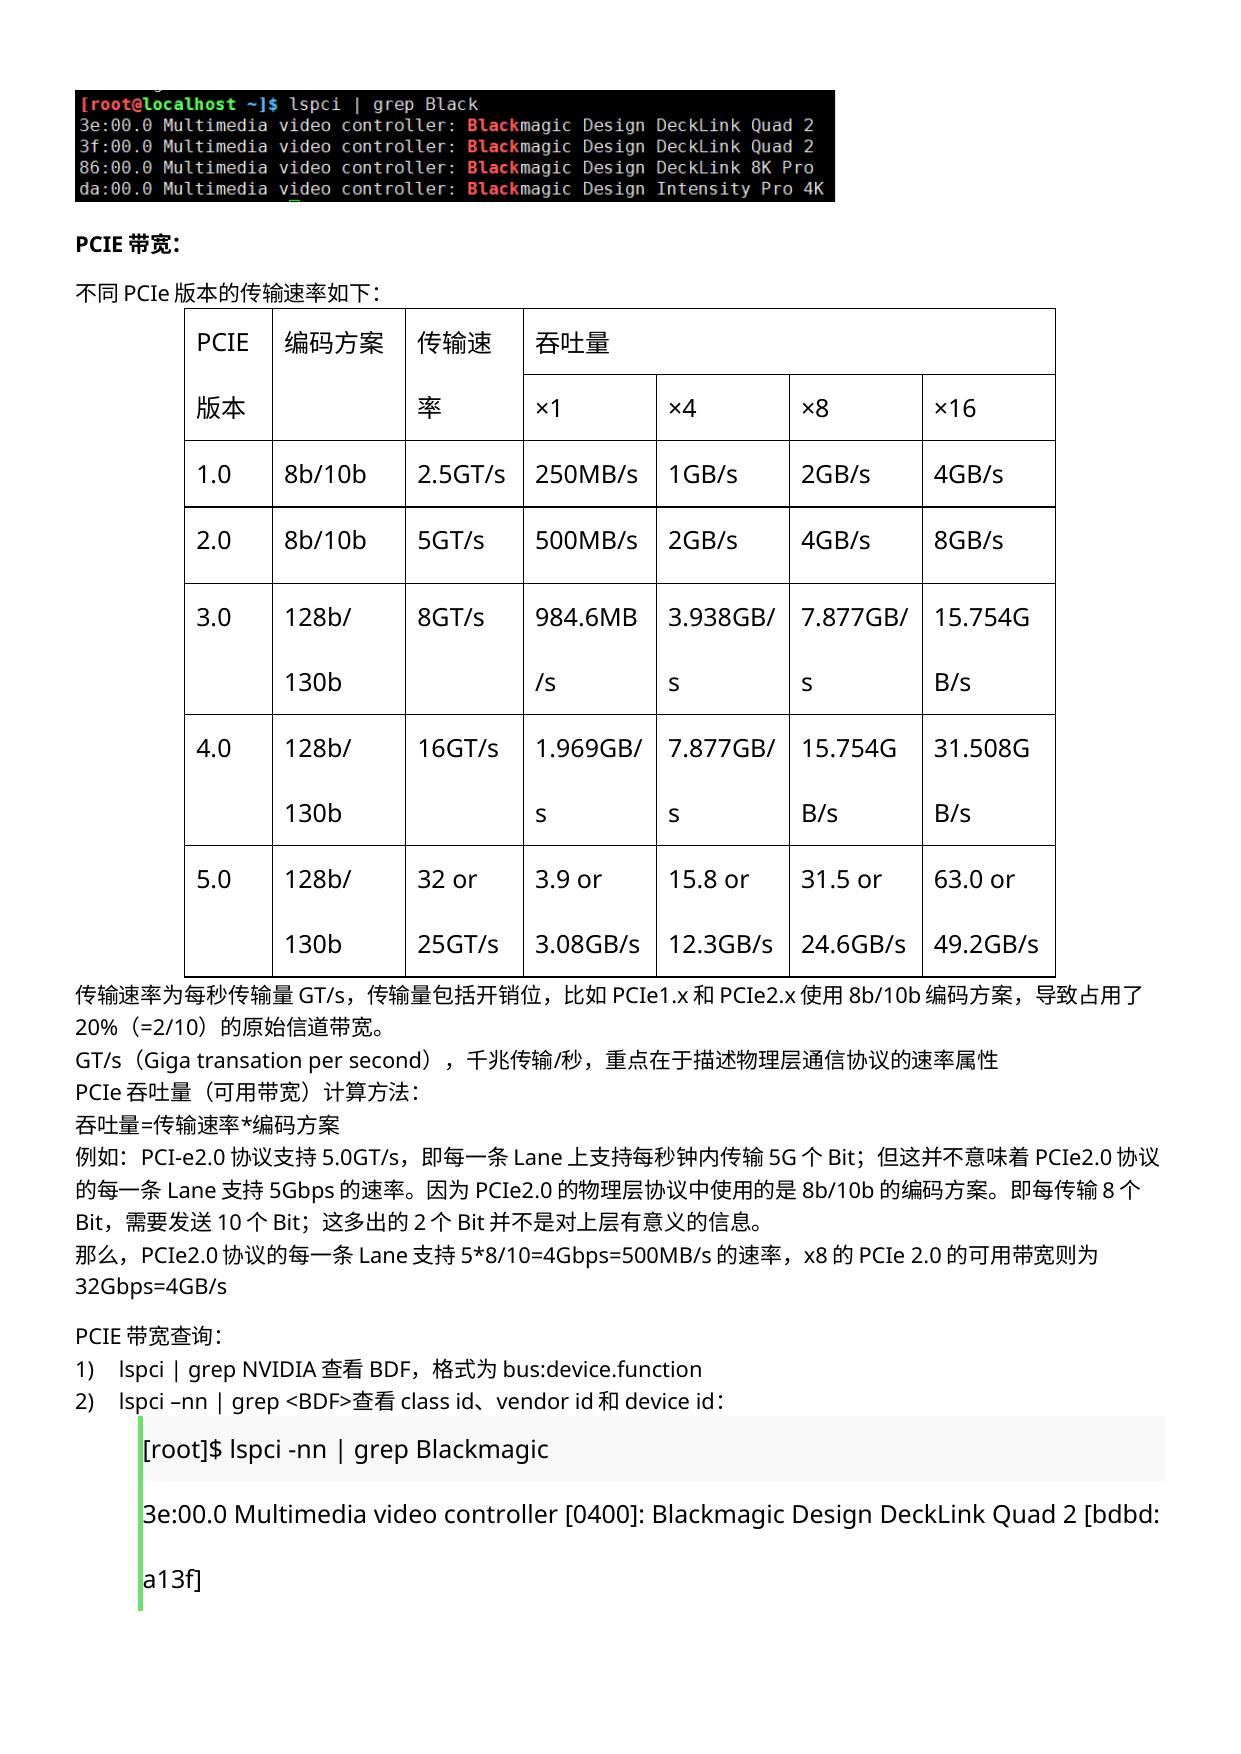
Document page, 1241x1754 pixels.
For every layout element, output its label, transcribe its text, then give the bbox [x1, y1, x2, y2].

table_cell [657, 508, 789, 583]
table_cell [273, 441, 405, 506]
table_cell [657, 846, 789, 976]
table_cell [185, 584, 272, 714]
text PCIE带宽： [75, 227, 1165, 259]
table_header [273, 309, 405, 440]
text 吞吐量=传输速率*编码方案 [75, 1107, 1165, 1140]
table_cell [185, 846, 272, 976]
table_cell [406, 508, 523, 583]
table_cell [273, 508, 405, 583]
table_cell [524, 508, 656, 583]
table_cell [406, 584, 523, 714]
text 不同PCIe版本的传输速率如下： [75, 276, 1165, 308]
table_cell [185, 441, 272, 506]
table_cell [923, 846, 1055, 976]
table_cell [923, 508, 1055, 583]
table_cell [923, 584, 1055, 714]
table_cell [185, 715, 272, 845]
text 3e:00.0 Multimedia video controller [0400]: Blackmagic Design DeckLink Quad 2 [bdbd:a13f] [143, 1481, 1165, 1611]
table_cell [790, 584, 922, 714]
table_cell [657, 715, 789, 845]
text GT/s（Giga transation per second），千兆传输/秒，重点在于描述物理层通信协议的速率属性 [75, 1042, 1165, 1075]
text 传输速率为每秒传输量GT/s，传输量包括开销位，比如PCIe1.x和PCIe2.x使用8b/10b编码方案，导致占用了20%（=2/10）的原始信道带宽。 [75, 977, 1165, 1042]
text PCIE带宽查询： [75, 1319, 1165, 1351]
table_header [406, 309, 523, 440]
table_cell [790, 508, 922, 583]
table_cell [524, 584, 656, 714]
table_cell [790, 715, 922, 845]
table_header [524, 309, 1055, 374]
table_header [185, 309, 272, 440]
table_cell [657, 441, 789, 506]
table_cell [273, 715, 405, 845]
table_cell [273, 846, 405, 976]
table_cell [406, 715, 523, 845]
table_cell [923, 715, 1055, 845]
text PCIe吞吐量（可用带宽）计算方法： [75, 1075, 1165, 1107]
text 那么，PCIe2.0协议的每一条Lane支持5*8/10=4Gbps=500MB/s的速率，x8的PCIe 2.0的可用带宽则为32Gbps=4GB/s [75, 1237, 1165, 1302]
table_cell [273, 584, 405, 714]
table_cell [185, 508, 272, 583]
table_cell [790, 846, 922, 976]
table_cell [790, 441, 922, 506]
list lspci –nn | grep <BDF>查看class id、vendor id和device id： [75, 1384, 1165, 1416]
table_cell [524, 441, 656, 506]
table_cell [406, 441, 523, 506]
list lspci | grep NVIDIA查看BDF，格式为bus:device.function [75, 1351, 1165, 1384]
text 例如：PCI-e2.0协议支持5.0GT/s，即每一条Lane上支持每秒钟内传输5G个Bit；但这并不意味着PCIe2.0协议的每一条Lane支持5Gbps的速率。因为PCIe2.0的物理层协议中使用的是8b/10b的编码方案。即每传输8个Bit，需要发送10个Bit；这多出的2个Bit并不是对上层有意义的信息。 [75, 1140, 1165, 1237]
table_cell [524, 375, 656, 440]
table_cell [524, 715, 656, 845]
text [root]$ lspci -nn | grep Blackmagic [143, 1416, 1165, 1481]
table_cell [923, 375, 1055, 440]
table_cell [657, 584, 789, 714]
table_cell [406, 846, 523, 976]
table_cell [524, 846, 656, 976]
picture [75, 90, 836, 202]
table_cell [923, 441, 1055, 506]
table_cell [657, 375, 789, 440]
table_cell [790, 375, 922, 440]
